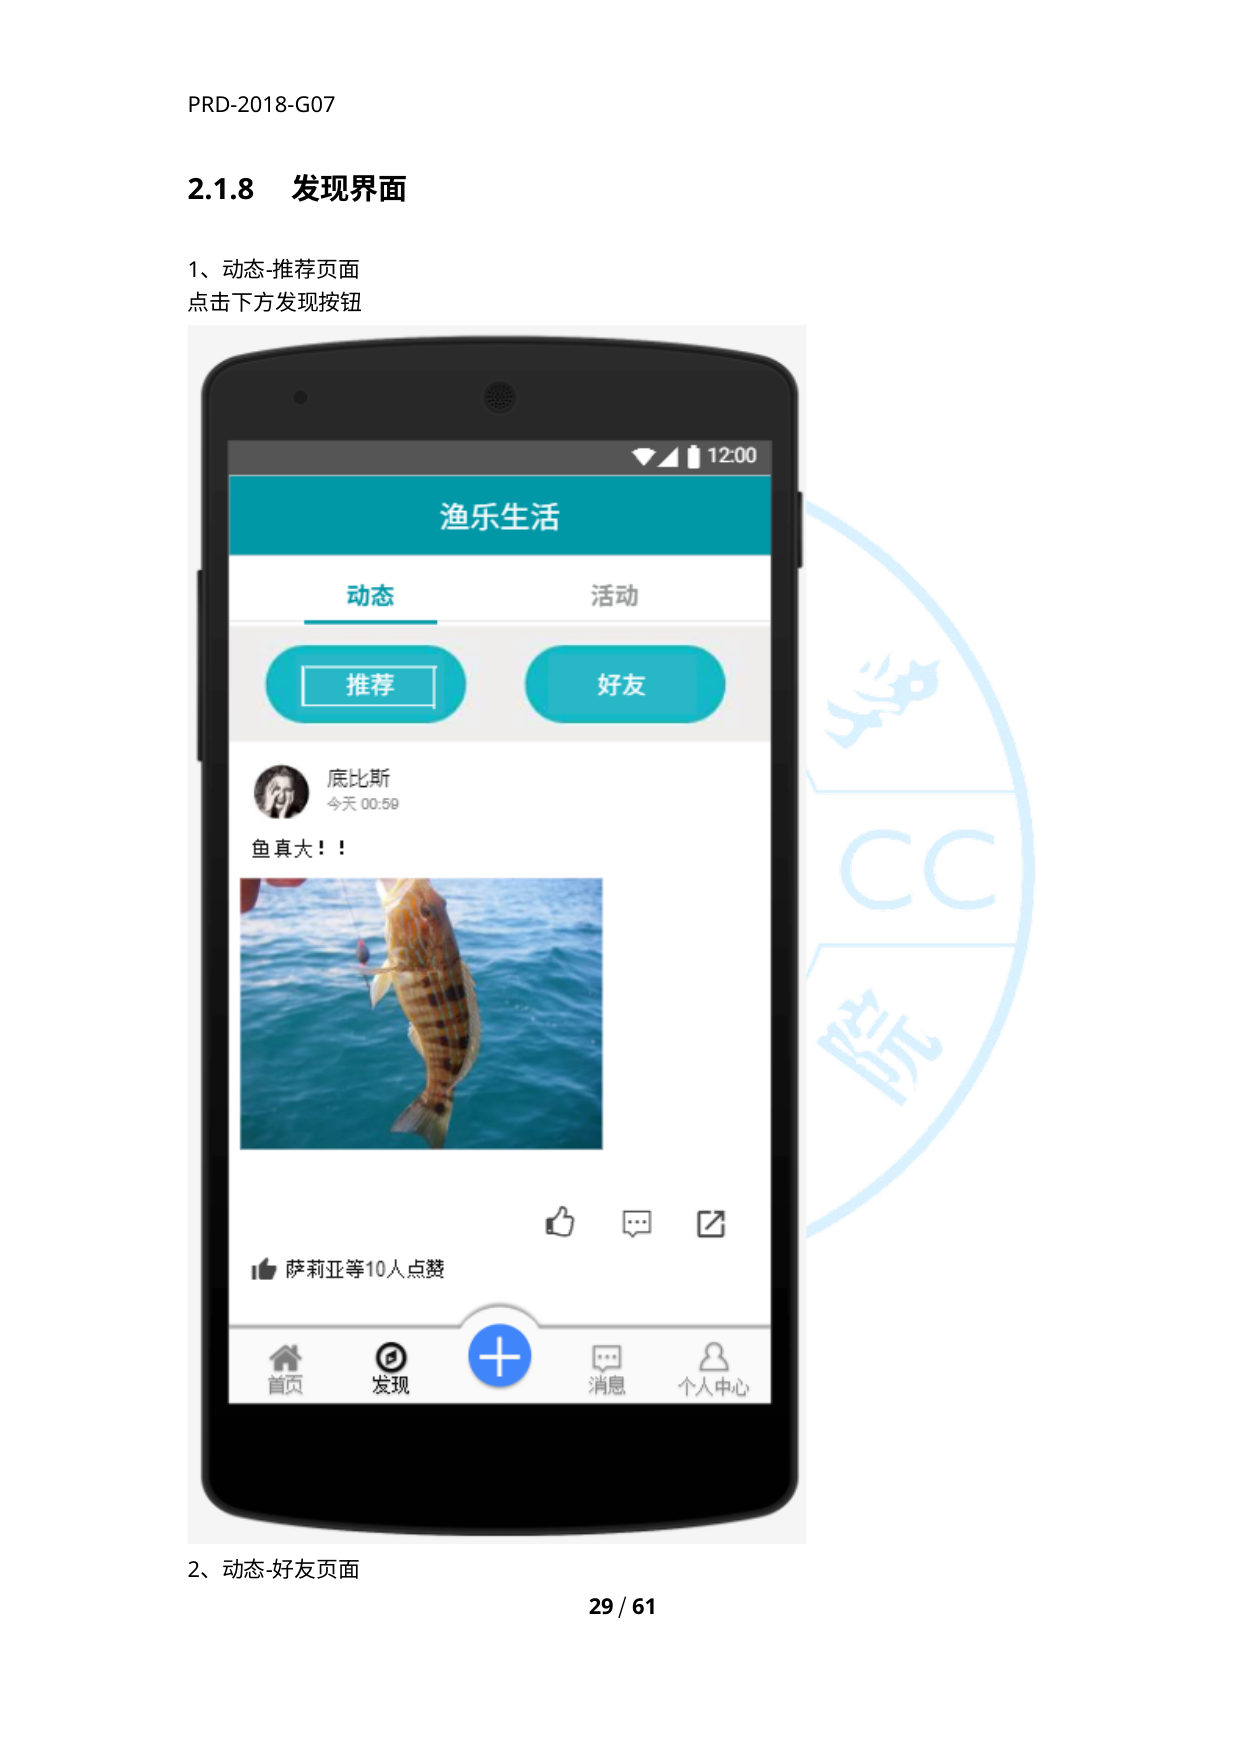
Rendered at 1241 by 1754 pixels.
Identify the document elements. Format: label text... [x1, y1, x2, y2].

picture [187, 325, 807, 1544]
text 发现界面 [187, 154, 1053, 219]
text 2、动态-好友页面 [187, 1552, 1053, 1584]
text 1、动态-推荐页面 [187, 252, 1053, 284]
text 点击下方发现按钮 [187, 284, 1053, 317]
